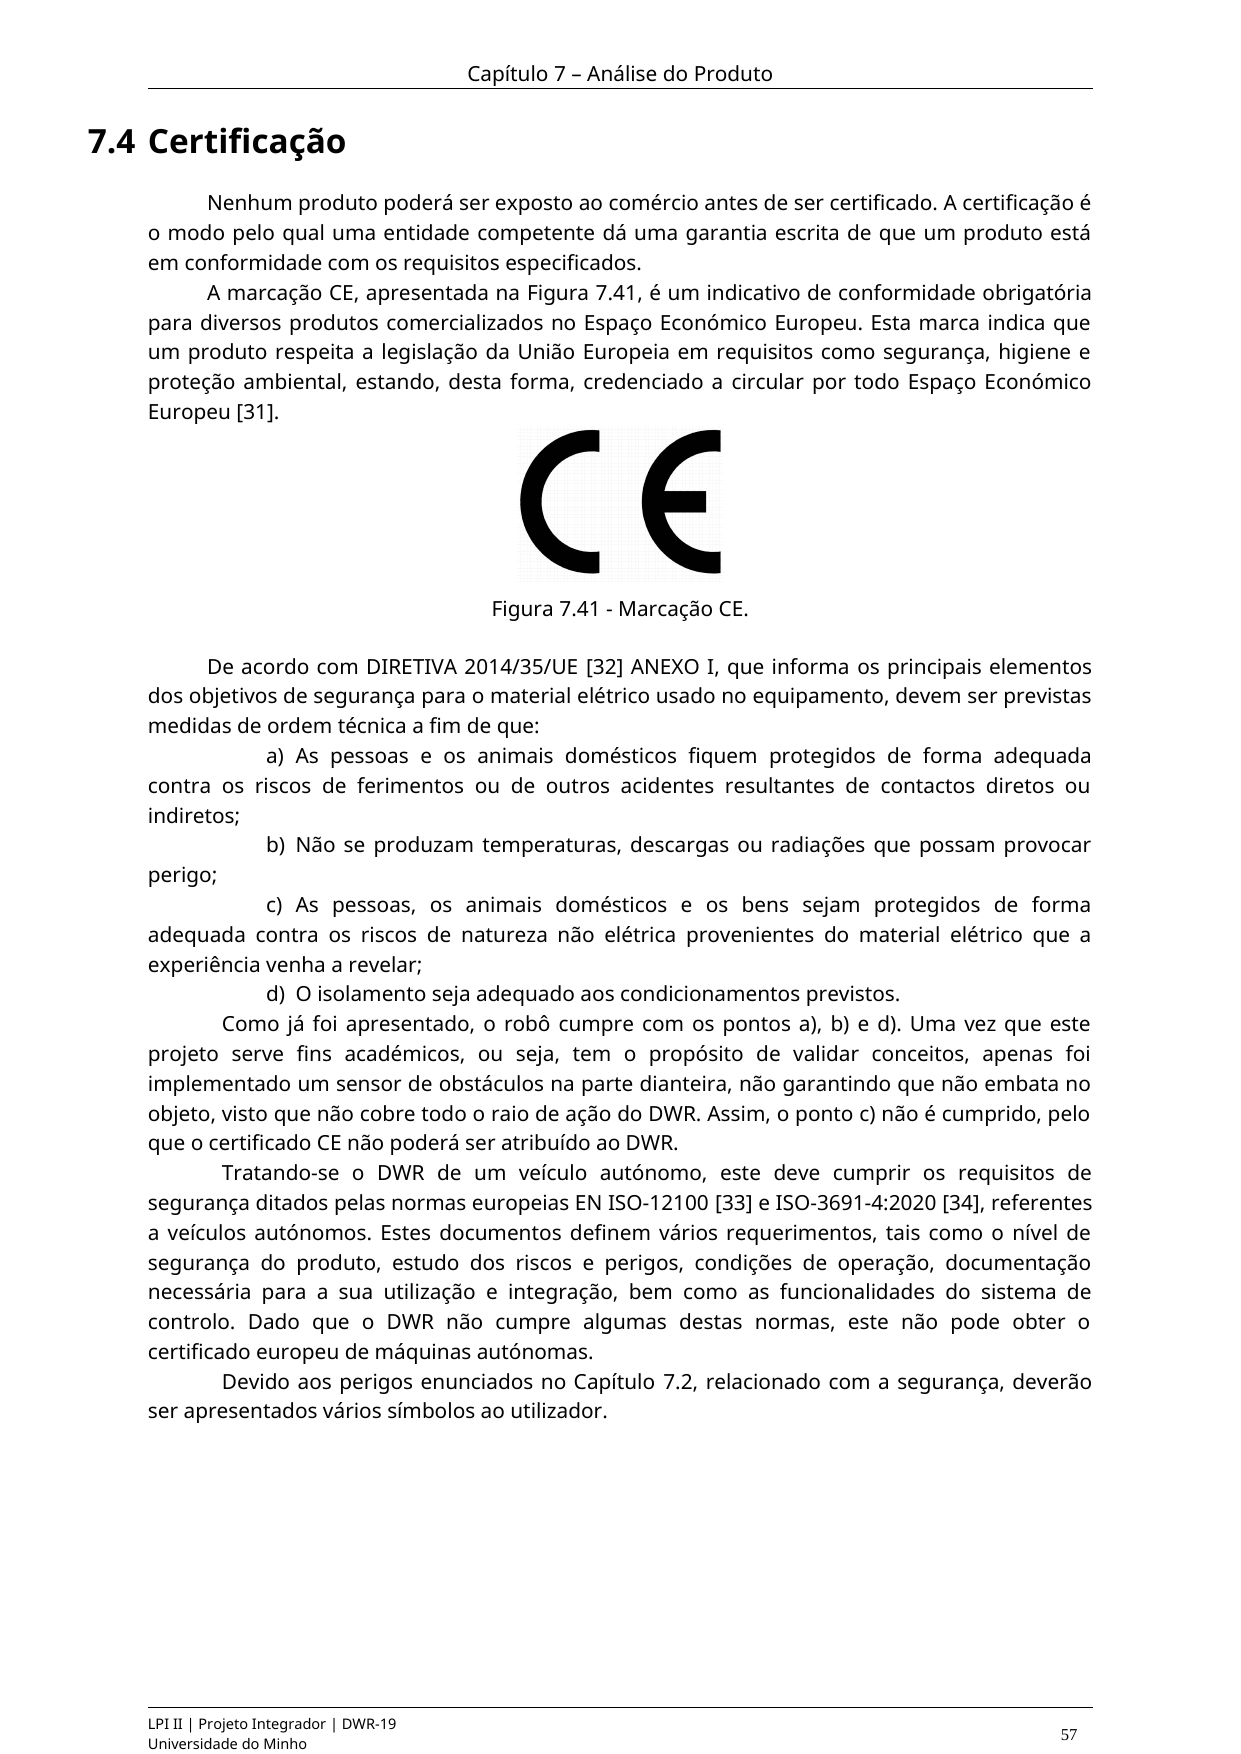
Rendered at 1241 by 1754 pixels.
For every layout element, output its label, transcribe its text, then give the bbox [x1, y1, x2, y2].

picture [517, 426, 724, 582]
subtitle Certificação [88, 118, 1092, 163]
text Como já foi apresentado, o robô cumpre com os pontos a), b) e d). Uma vez que este projeto serve fins académicos, ou seja, tem o propósito de validar conceitos, apenas foi implementado um sensor de obstáculos na parte dianteira, não garantindo que não embata no objeto, visto que não cobre todo o raio de ação do DWR. Assim, o ponto c) não é cumprido, pelo que o certificado CE não poderá ser atribuído ao DWR. [148, 1009, 1092, 1157]
list As pessoas e os animais domésticos fiquem protegidos de forma adequada contra os riscos de ferimentos ou de outros acidentes resultantes de contactos diretos ou indiretos; [148, 741, 1092, 829]
list O isolamento seja adequado aos condicionamentos previstos. [148, 979, 1092, 1008]
list As pessoas, os animais domésticos e os bens sejam protegidos de forma adequada contra os riscos de natureza não elétrica provenientes do material elétrico que a experiência venha a revelar; [148, 890, 1092, 978]
text A marcação CE, apresentada na Figura 7.1, é um indicativo de conformidade obrigatória para diversos produtos comercializados no Espaço Económico Europeu. Esta marca indica que um produto respeita a legislação da União Europeia em requisitos como segurança, higiene e proteção ambiental, estando, desta forma, credenciado a circular por todo Espaço Económico Europeu . [148, 278, 1092, 426]
list Não se produzam temperaturas, descargas ou radiações que possam provocar perigo; [148, 831, 1092, 889]
text Devido aos perigos enunciados no Capítulo 7.2, relacionado com a segurança, deverão ser apresentados vários símbolos ao utilizador. [148, 1367, 1092, 1425]
text Nenhum produto poderá ser exposto ao comércio antes de ser certificado. A certificação é o modo pelo qual uma entidade competente dá uma garantia escrita de que um produto está em conformidade com os requisitos especificados. [148, 188, 1092, 277]
text Tratando-se o DWR de um veículo autónomo, este deve cumprir os requisitos de segurança ditados pelas normas europeias EN ISO-12100 e ISO-3691-4:2020 , referentes a veículos autónomos. Estes documentos definem vários requerimentos, tais como o nível de segurança do produto, estudo dos riscos e perigos, condições de operação, documentação necessária para a sua utilização e integração, bem como as funcionalidades do sistema de controlo. Dado que o DWR não cumpre algumas destas normas, este não pode obter o certificado europeu de máquinas autónomas. [148, 1158, 1092, 1365]
text De acordo com DIRETIVA 2014/35/UE ANEXO I, que informa os principais elementos dos objetivos de segurança para o material elétrico usado no equipamento, devem ser previstas medidas de ordem técnica a fim de que: [148, 652, 1092, 740]
